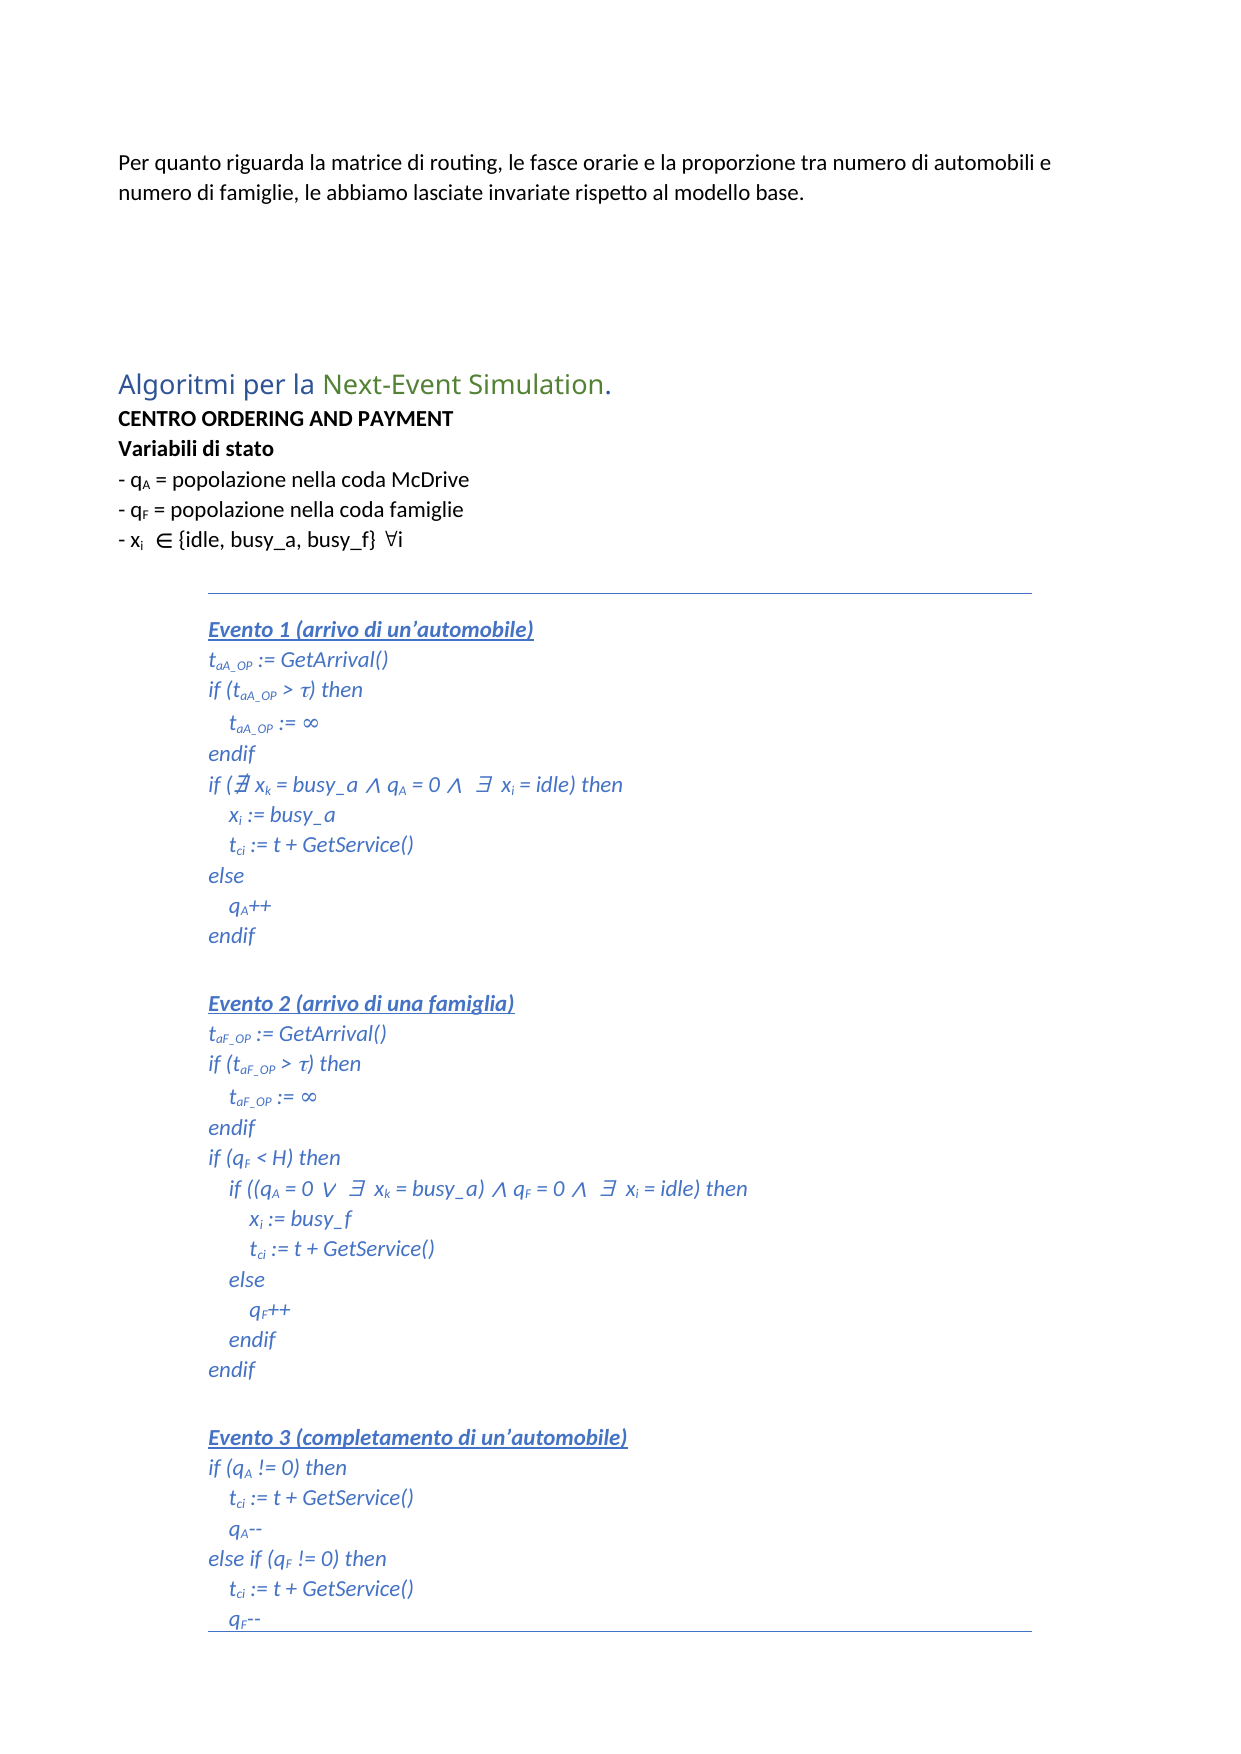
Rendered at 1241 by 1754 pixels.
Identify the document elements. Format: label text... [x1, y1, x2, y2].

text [208, 1401, 1032, 1631]
text Algoritmi per la Next-Event Simulation. CENTRO ORDERING AND PAYMENT Variabili di stato - qA = popolazione nella coda McDrive - qF = popolazione nella coda famiglie - xi ∈ {idle, busy_a, busy_f} "i [118, 365, 1122, 554]
text Evento 1 (arrivo di un’automobile) taA_OP := GetArrival() if (taA_OP > t) then taA_OP := ∞ endif if (∄ xk = busy_a ∧ qA = 0 ∧ $ xi = idle) then xi := busy_a tci := t + GetService() else qA++ endif [208, 594, 1032, 949]
text Per quanto riguarda la matrice di routing, le fasce orarie e la proporzione tra numero di automobili e numero di famiglie, le abbiamo lasciate invariate rispetto al modello base. [118, 148, 1122, 206]
text Evento 2 (arrivo di una famiglia) taF_OP := GetArrival() if (taF_OP > t) then taF_OP := ∞ endif if (qF < H) then if ((qA = 0 ∨ $ xk = busy_a) ∧ qF = 0 ∧ $ xi = idle) then xi := busy_f tci := t + GetService() else qF++ endif endif [208, 967, 1032, 1383]
